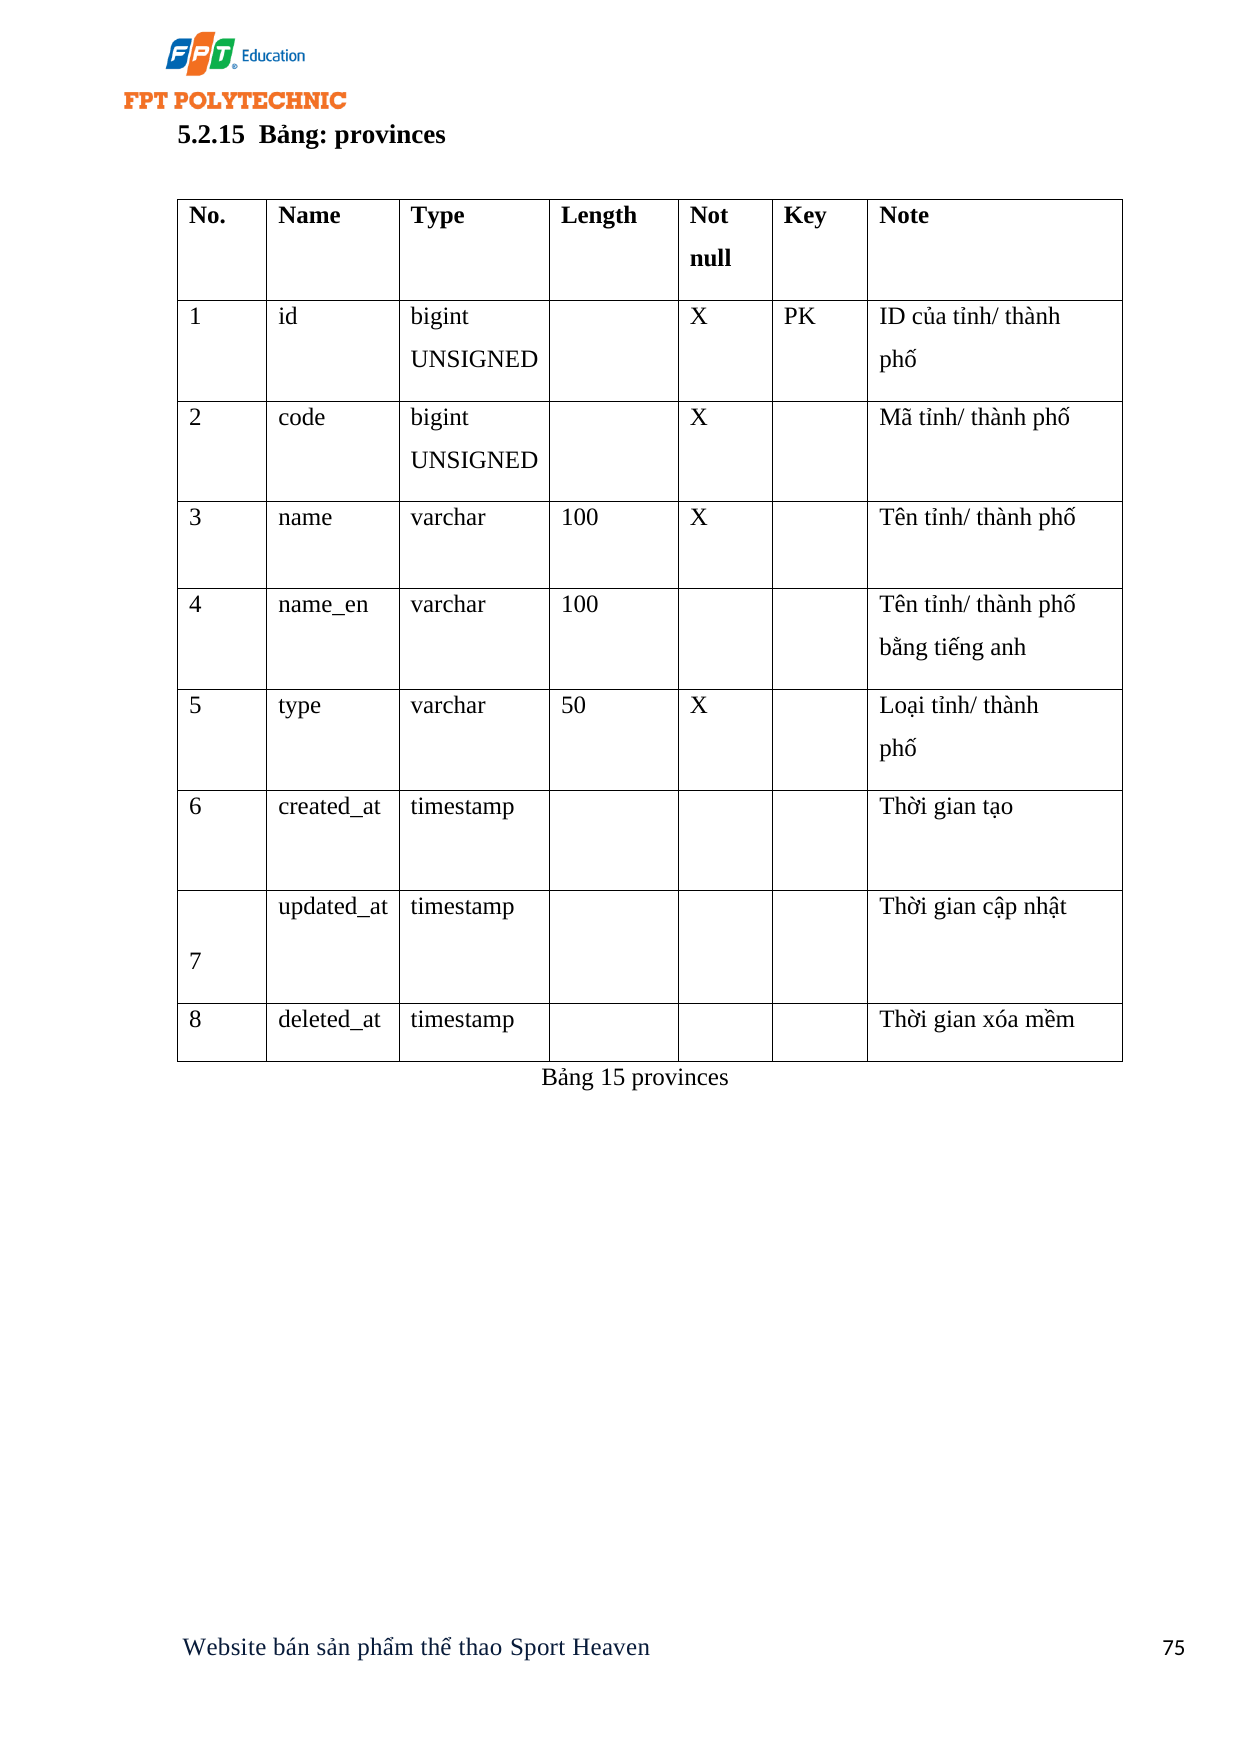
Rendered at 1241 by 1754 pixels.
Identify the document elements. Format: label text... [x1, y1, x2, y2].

table_cell 5 [178, 690, 266, 790]
table_header Key [773, 200, 867, 300]
table_cell 8 [178, 1004, 266, 1061]
table_cell timestamp [400, 791, 549, 890]
table_cell 3 [178, 502, 266, 588]
table_cell varchar [400, 690, 549, 790]
table_cell [550, 891, 678, 1003]
table_cell 100 [550, 589, 678, 689]
table_cell name [267, 502, 399, 588]
table_cell varchar [400, 502, 549, 588]
table_cell 100 [550, 502, 678, 588]
table_cell ID của tỉnh/ thành phố [868, 301, 1122, 401]
table_cell [773, 502, 867, 588]
table_cell Mã tỉnh/ thành phố [868, 402, 1122, 501]
table_cell bigint UNSIGNED [400, 301, 549, 401]
table_cell [773, 791, 867, 890]
table_cell X [679, 502, 772, 588]
table_cell [550, 1004, 678, 1061]
table_cell [679, 891, 772, 1003]
table_cell created_at [267, 791, 399, 890]
table_cell [550, 791, 678, 890]
table_cell name_en [267, 589, 399, 689]
table_cell timestamp [400, 891, 549, 1003]
table_cell [773, 690, 867, 790]
table_header Name [267, 200, 399, 300]
table_cell timestamp [400, 1004, 549, 1061]
table_cell code [267, 402, 399, 501]
table_cell [773, 402, 867, 501]
table_cell id [267, 301, 399, 401]
table_cell Thời gian tạo [868, 791, 1122, 890]
table_cell PK [773, 301, 867, 401]
table_cell bigint UNSIGNED [400, 402, 549, 501]
table_cell [550, 301, 678, 401]
table_cell 1 [178, 301, 266, 401]
table_cell [679, 791, 772, 890]
table_header Type [400, 200, 549, 300]
table_cell Thời gian cập nhật [868, 891, 1122, 1003]
table_cell Tên tỉnh/ thành phố [868, 502, 1122, 588]
table_cell deleted_at [267, 1004, 399, 1061]
table_cell 7 [178, 891, 266, 1003]
table_cell 4 [178, 589, 266, 689]
table_cell [679, 1004, 772, 1061]
table_cell type [267, 690, 399, 790]
table_cell 2 [178, 402, 266, 501]
table_cell 50 [550, 690, 678, 790]
table_header Note [868, 200, 1122, 300]
subtitle Bảng: provinces [177, 118, 1092, 149]
table_cell varchar [400, 589, 549, 689]
table_header Not null [679, 200, 772, 300]
table_cell Loại tỉnh/ thành phố [868, 690, 1122, 790]
table_cell Thời gian xóa mềm [868, 1004, 1122, 1061]
text Bảng 15 provinces [177, 1062, 1092, 1091]
table_cell X [679, 301, 772, 401]
table_cell [679, 589, 772, 689]
table_cell [773, 891, 867, 1003]
table_cell [550, 402, 678, 501]
table_cell Tên tỉnh/ thành phố bằng tiếng anh [868, 589, 1122, 689]
table_cell X [679, 690, 772, 790]
table_cell [773, 1004, 867, 1061]
table_cell [773, 589, 867, 689]
table_cell X [679, 402, 772, 501]
table_cell 6 [178, 791, 266, 890]
table_header No. [178, 200, 266, 300]
picture [116, 24, 354, 116]
table_header Length [550, 200, 678, 300]
table_cell updated_at [267, 891, 399, 1003]
